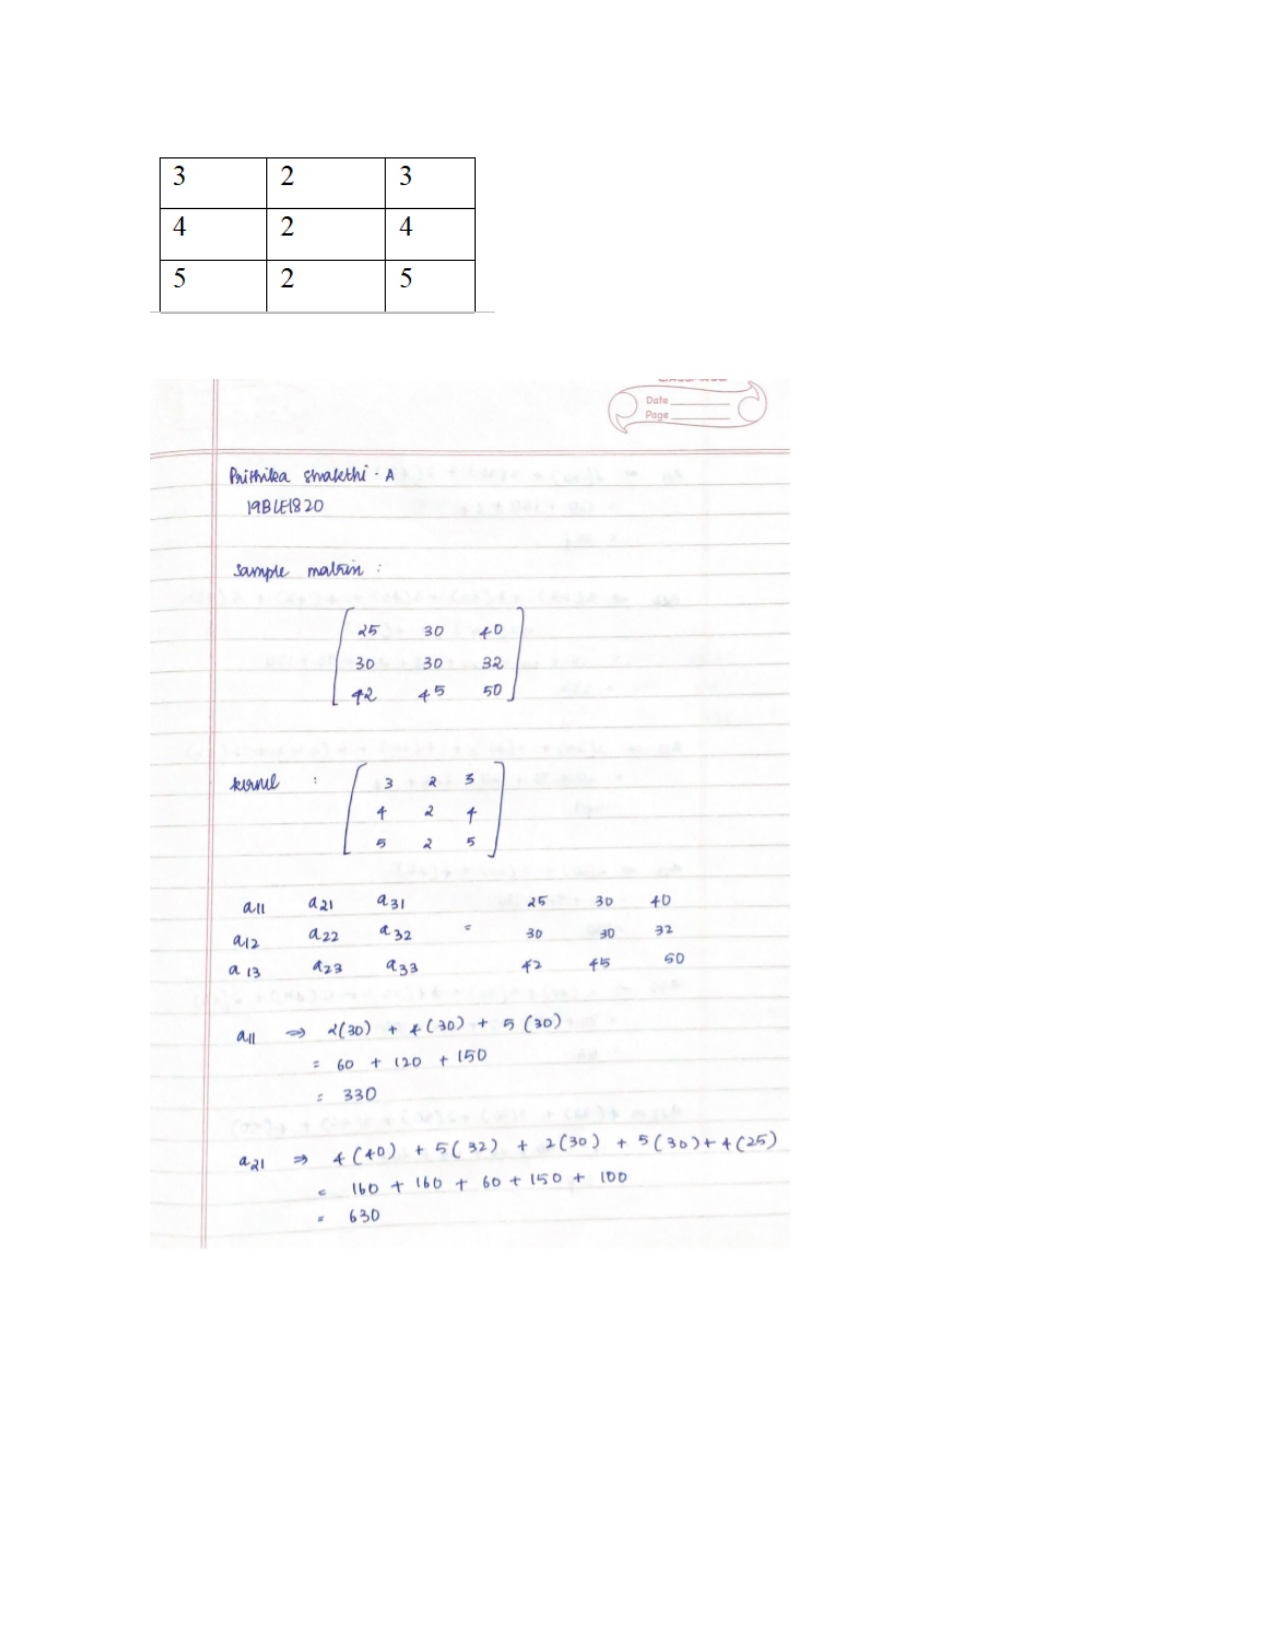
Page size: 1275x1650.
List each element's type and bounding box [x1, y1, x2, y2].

picture [150, 379, 800, 1254]
picture [150, 150, 495, 314]
